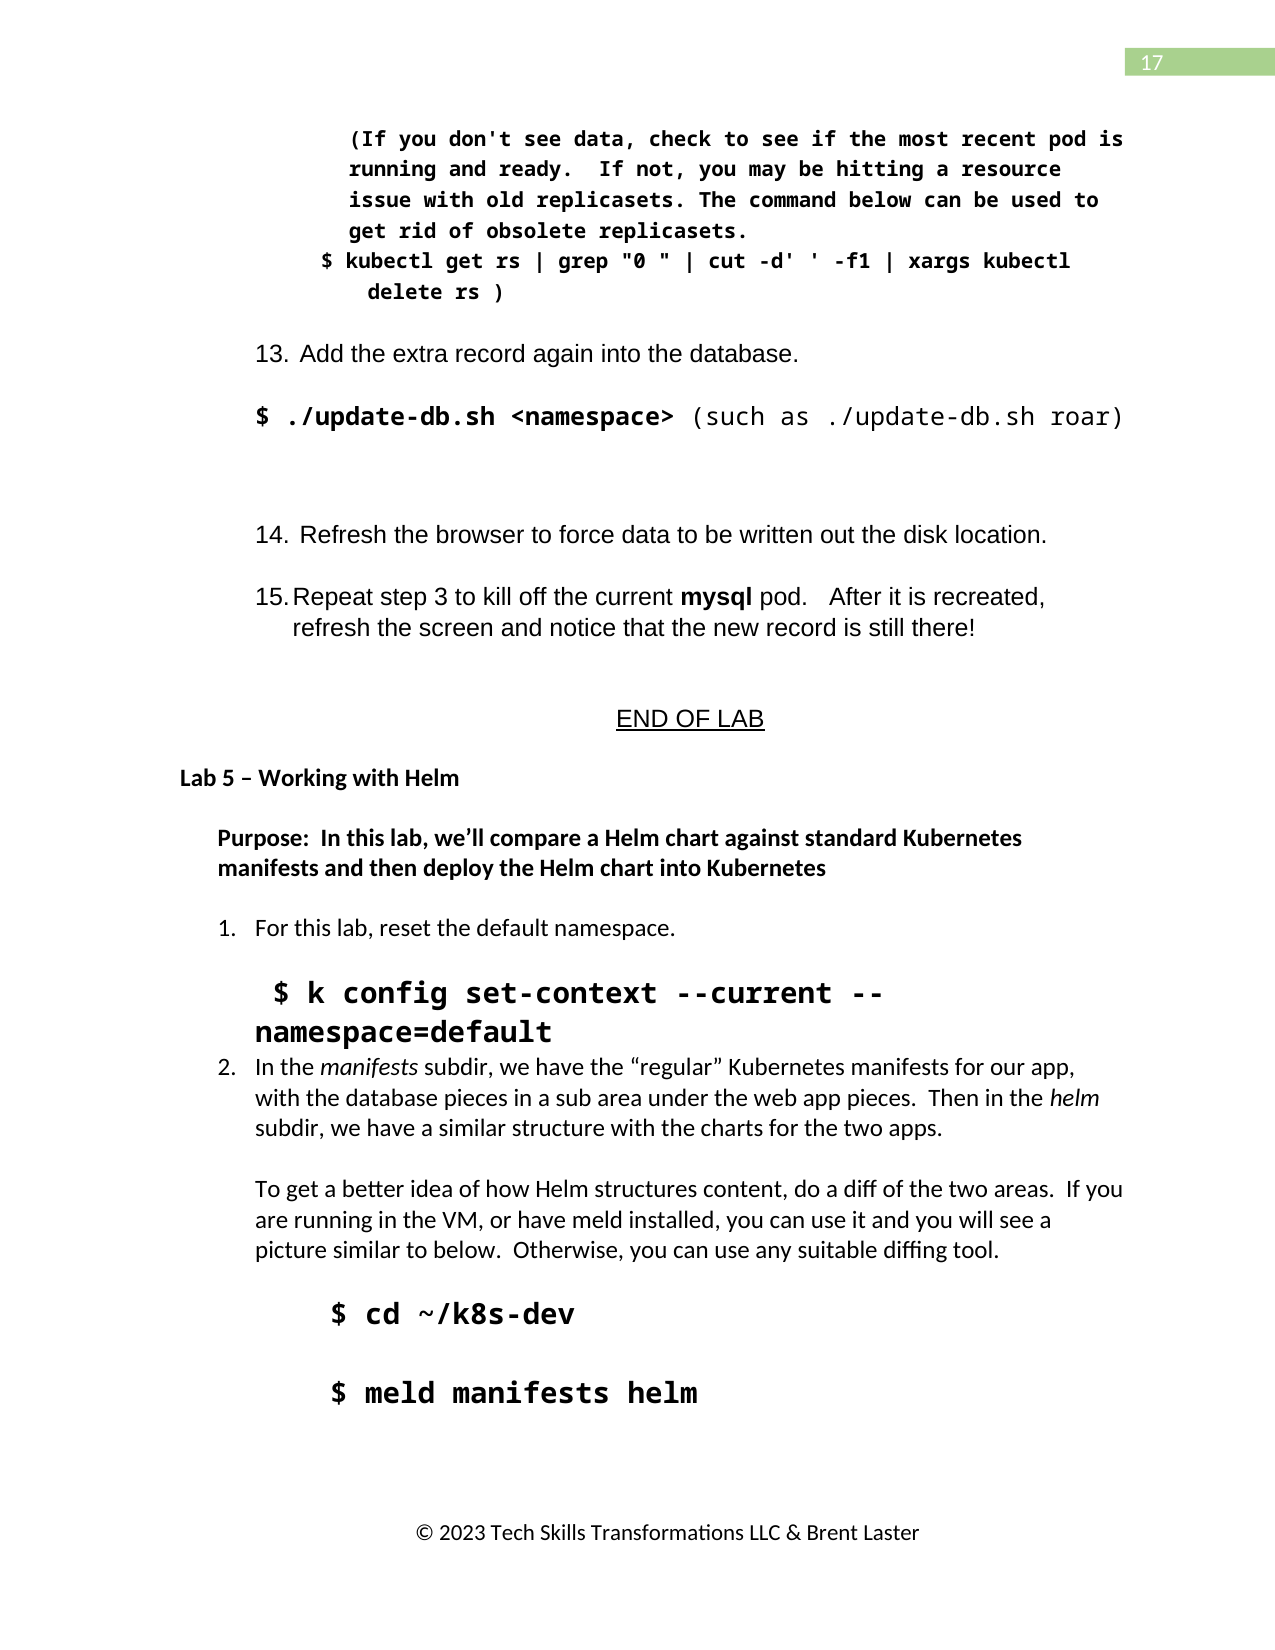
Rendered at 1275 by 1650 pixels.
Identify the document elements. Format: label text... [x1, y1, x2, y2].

list In the manifests subdir, we have the “regular” Kubernetes manifests for our app, with the database pieces in a sub area under the web app pieces. Then in the helm subdir, we have a similar structure with the charts for the two apps. [217, 1051, 1125, 1143]
text Lab 5 – Working with Helm [180, 762, 1125, 793]
list Repeat step 3 to kill off the current mysql pod. After it is recreated, refresh the screen and notice that the new record is still there! [255, 582, 1125, 642]
text $ ./update-db.sh <namespace> (such as ./update-db.sh roar) [255, 399, 1125, 433]
list $ kubectl get rs | grep "0 " | cut -d' ' -f1 | xargs kubectl delete rs ) [246, 246, 1125, 305]
text END OF LAB [180, 704, 1125, 733]
list Refresh the browser to force data to be written out the disk location. [255, 520, 1125, 549]
text Purpose: In this lab, we’ll compare a Helm chart against standard Kubernetes manifests and then deploy the Helm chart into Kubernetes [217, 822, 1125, 883]
list For this lab, reset the default namespace. [217, 912, 1125, 943]
list $ meld manifests helm [330, 1372, 1125, 1412]
list To get a better idea of how Helm structures content, do a diff of the two areas. If you are running in the VM, or have meld installed, you can use it and you will see a picture similar to below. Otherwise, you can use any suitable diffing tool. [255, 1173, 1125, 1265]
list Add the extra record again into the database. [255, 339, 1125, 367]
list $ cd ~/k8s-dev [330, 1293, 1125, 1333]
text $ k config set-context --current --namespace=default [255, 972, 1125, 1051]
list (If you don't see data, check to see if the most recent pod is running and ready. If not, you may be hitting a resource issue with old replicasets. The command below can be used to get rid of obsolete replicasets. [349, 124, 1125, 244]
